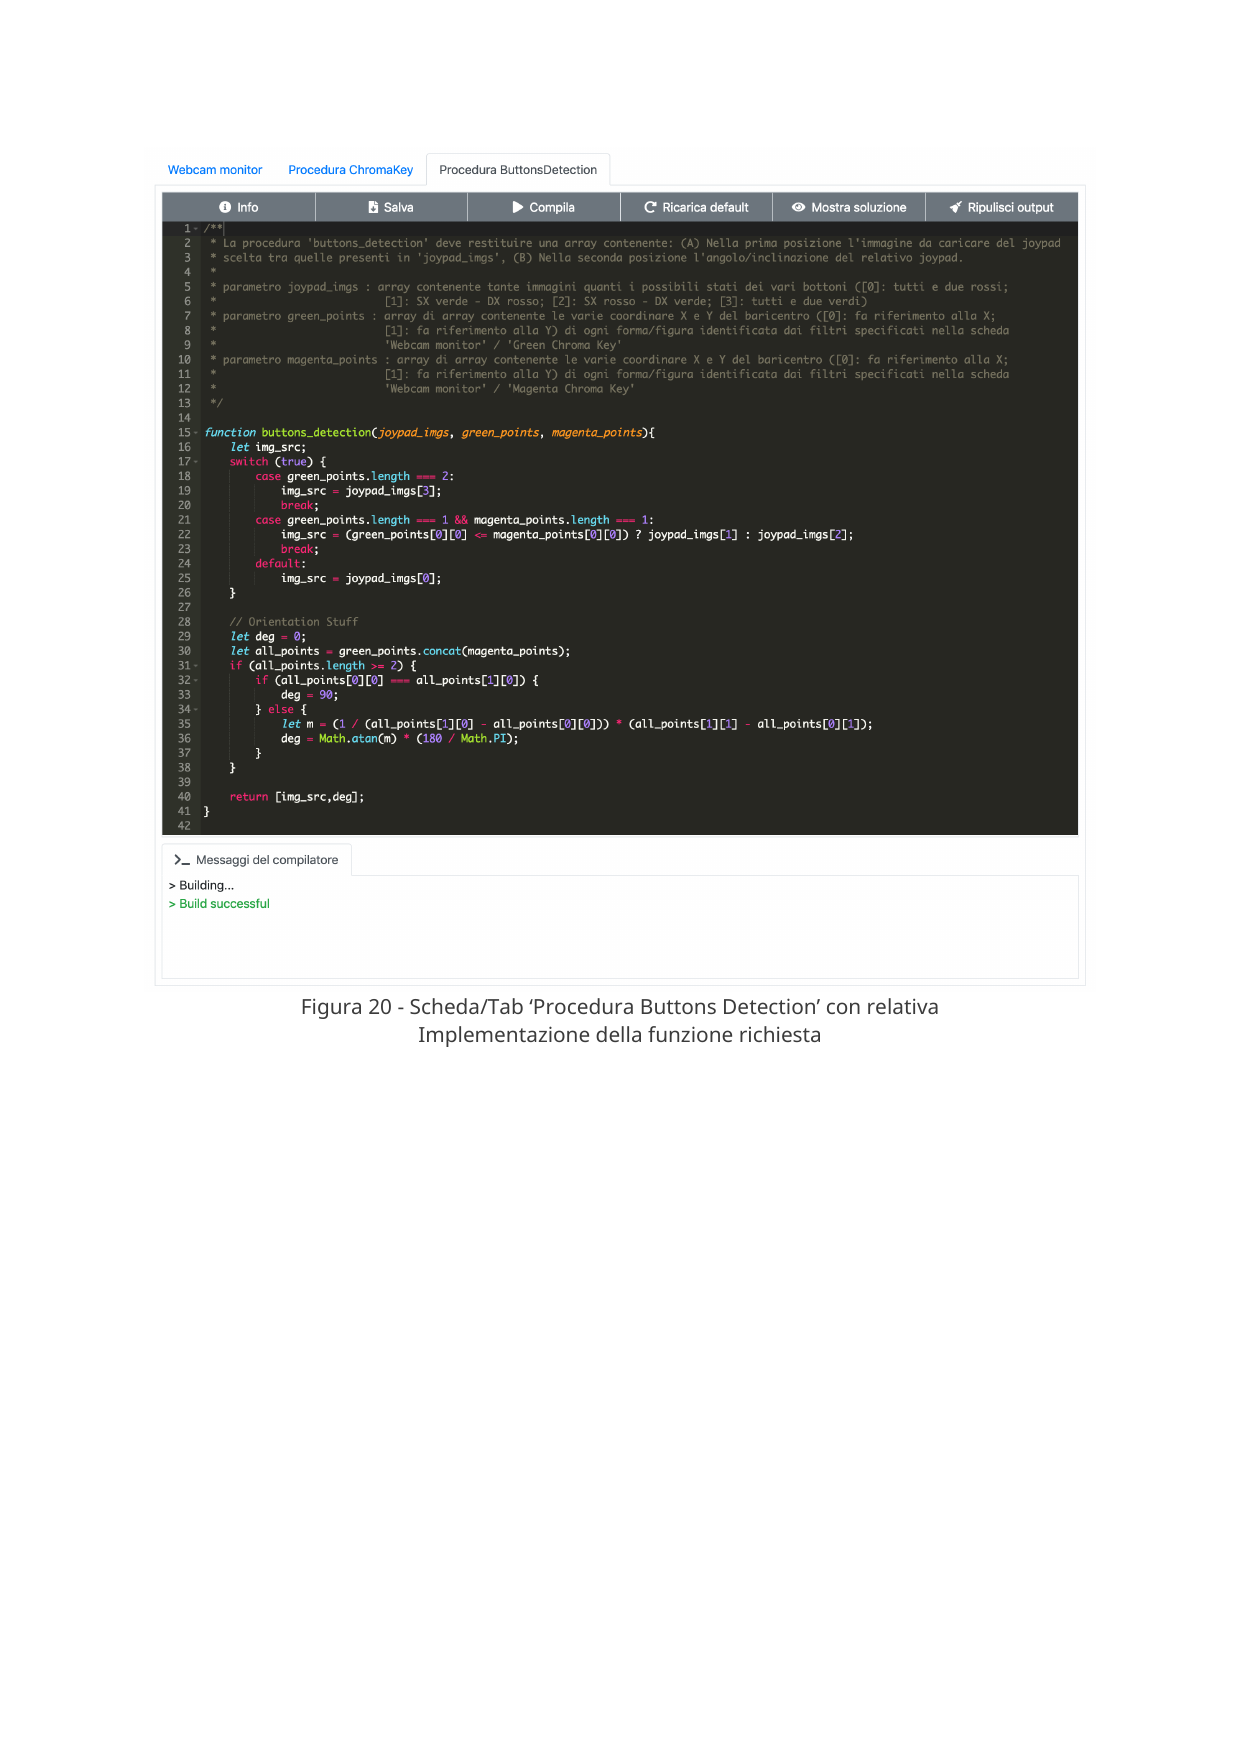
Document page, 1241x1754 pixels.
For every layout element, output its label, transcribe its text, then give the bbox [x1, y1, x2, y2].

text Figura 20 - Scheda/Tab ‘Procedura Buttons Detection’ con relativa [118, 992, 1122, 1021]
picture [143, 147, 1097, 992]
text Implementazione della funzione richiesta [118, 1021, 1122, 1049]
